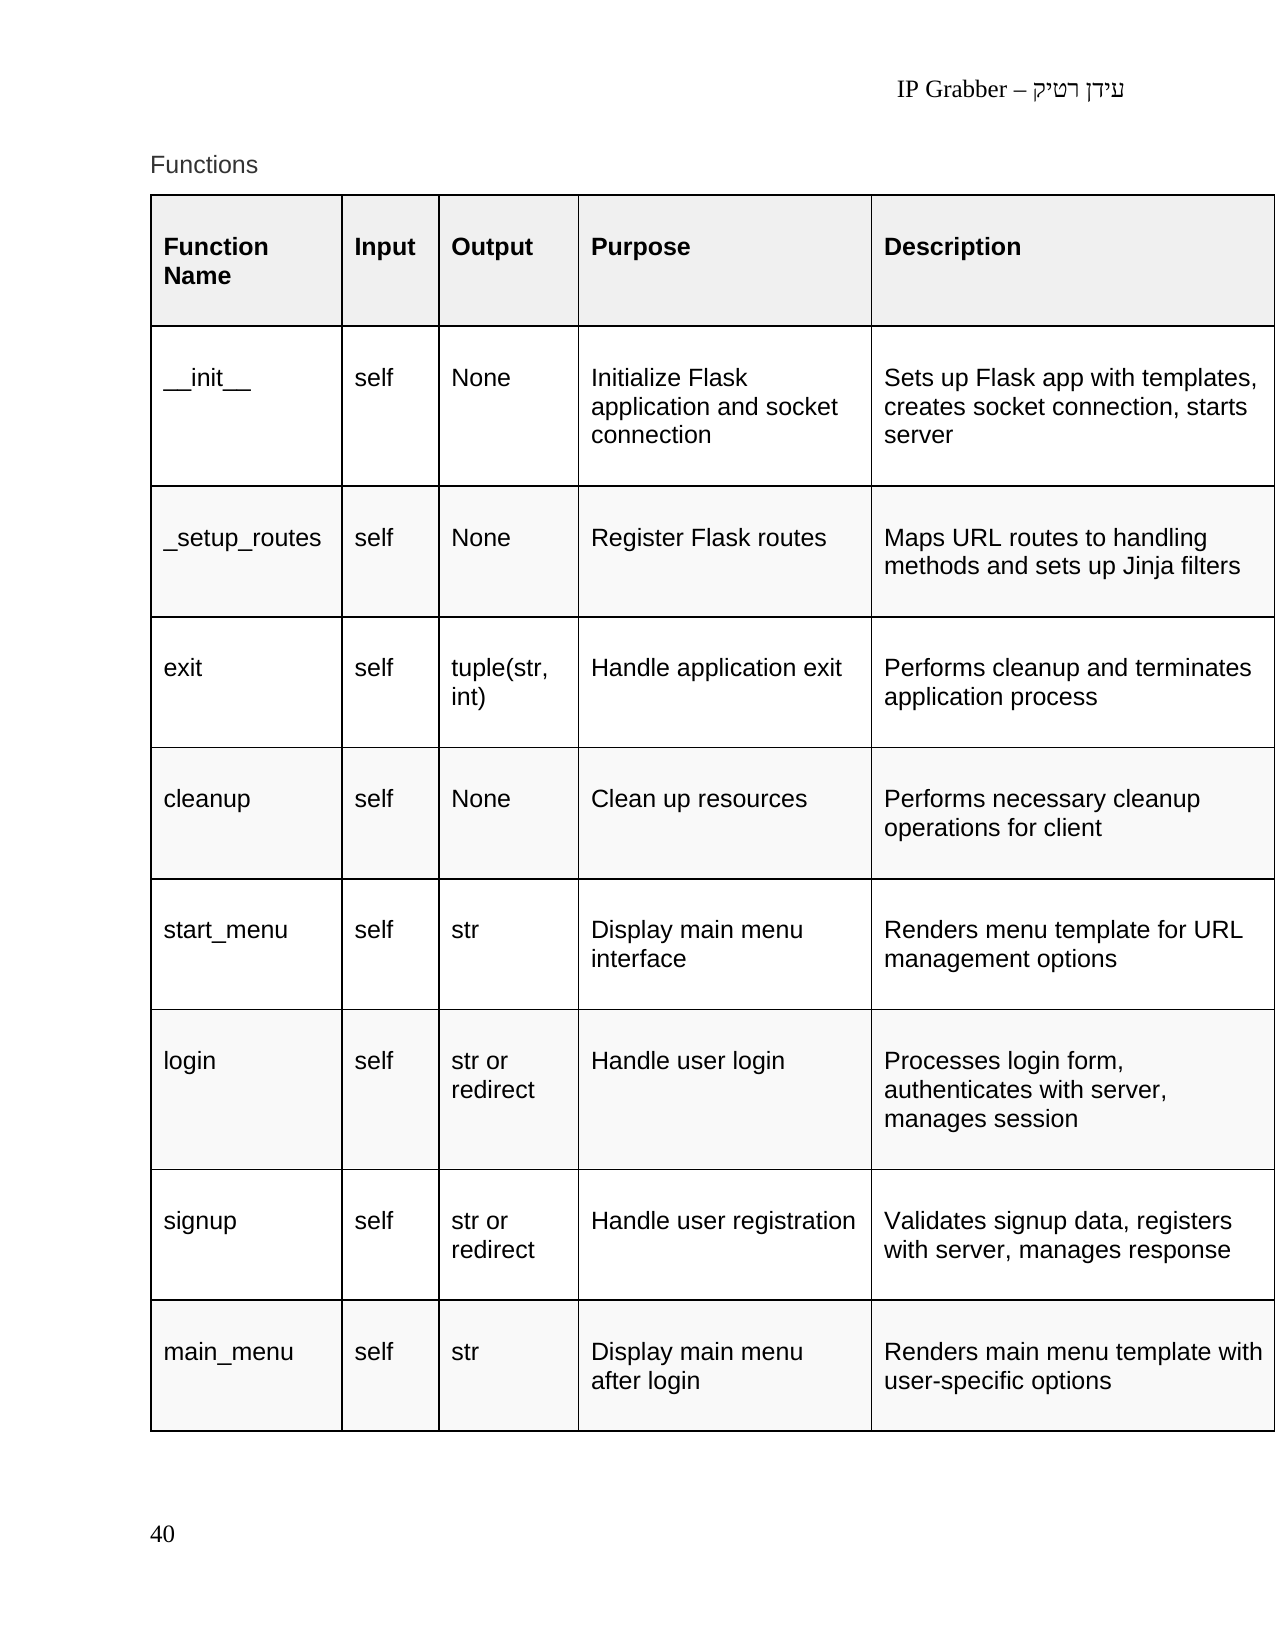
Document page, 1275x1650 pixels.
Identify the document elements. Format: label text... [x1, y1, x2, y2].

table_cell exit [152, 618, 341, 747]
table_cell tuple(str, int) [440, 618, 578, 747]
table_cell Handle application exit [579, 618, 871, 747]
table_header Description [872, 196, 1274, 325]
table_cell self [343, 618, 438, 747]
table_cell str [440, 880, 578, 1009]
table_cell Validates signup data, registers with server, manages response [872, 1170, 1274, 1299]
table_cell Display main menu after login [579, 1301, 871, 1430]
table_cell __init__ [152, 327, 341, 485]
table_cell None [440, 327, 578, 485]
table_cell str or redirect [440, 1170, 578, 1299]
table_cell main_menu [152, 1301, 341, 1430]
table_cell str or redirect [440, 1010, 578, 1168]
table_header Output [440, 196, 578, 325]
table_cell self [343, 487, 438, 616]
table_cell self [343, 327, 438, 485]
table_cell Initialize Flask application and socket connection [579, 327, 871, 485]
table_cell login [152, 1010, 341, 1168]
table_cell Performs cleanup and terminates application process [872, 618, 1274, 747]
table_header Input [343, 196, 438, 325]
table_cell None [440, 487, 578, 616]
table_cell Maps URL routes to handling methods and sets up Jinja filters [872, 487, 1274, 616]
table_cell Sets up Flask app with templates, creates socket connection, starts server [872, 327, 1274, 485]
table_cell self [343, 1170, 438, 1299]
table_cell self [343, 748, 438, 878]
table_cell signup [152, 1170, 341, 1299]
table_cell _setup_routes [152, 487, 341, 616]
table_header Function Name [152, 196, 341, 325]
table_cell Renders menu template for URL management options [872, 880, 1274, 1009]
table_header Purpose [579, 196, 871, 325]
table_cell str [440, 1301, 578, 1430]
table_cell self [343, 880, 438, 1009]
subtitle Functions [150, 150, 1125, 179]
table_cell Processes login form, authenticates with server, manages session [872, 1010, 1274, 1168]
table_cell self [343, 1010, 438, 1168]
table_cell self [343, 1301, 438, 1430]
table_cell Display main menu interface [579, 880, 871, 1009]
table_cell Handle user login [579, 1010, 871, 1168]
table_cell cleanup [152, 748, 341, 878]
table_cell Register Flask routes [579, 487, 871, 616]
table_cell Clean up resources [579, 748, 871, 878]
table_cell Renders main menu template with user-specific options [872, 1301, 1274, 1430]
table_cell Handle user registration [579, 1170, 871, 1299]
table_cell start_menu [152, 880, 341, 1009]
table_cell None [440, 748, 578, 878]
table_cell Performs necessary cleanup operations for client [872, 748, 1274, 878]
